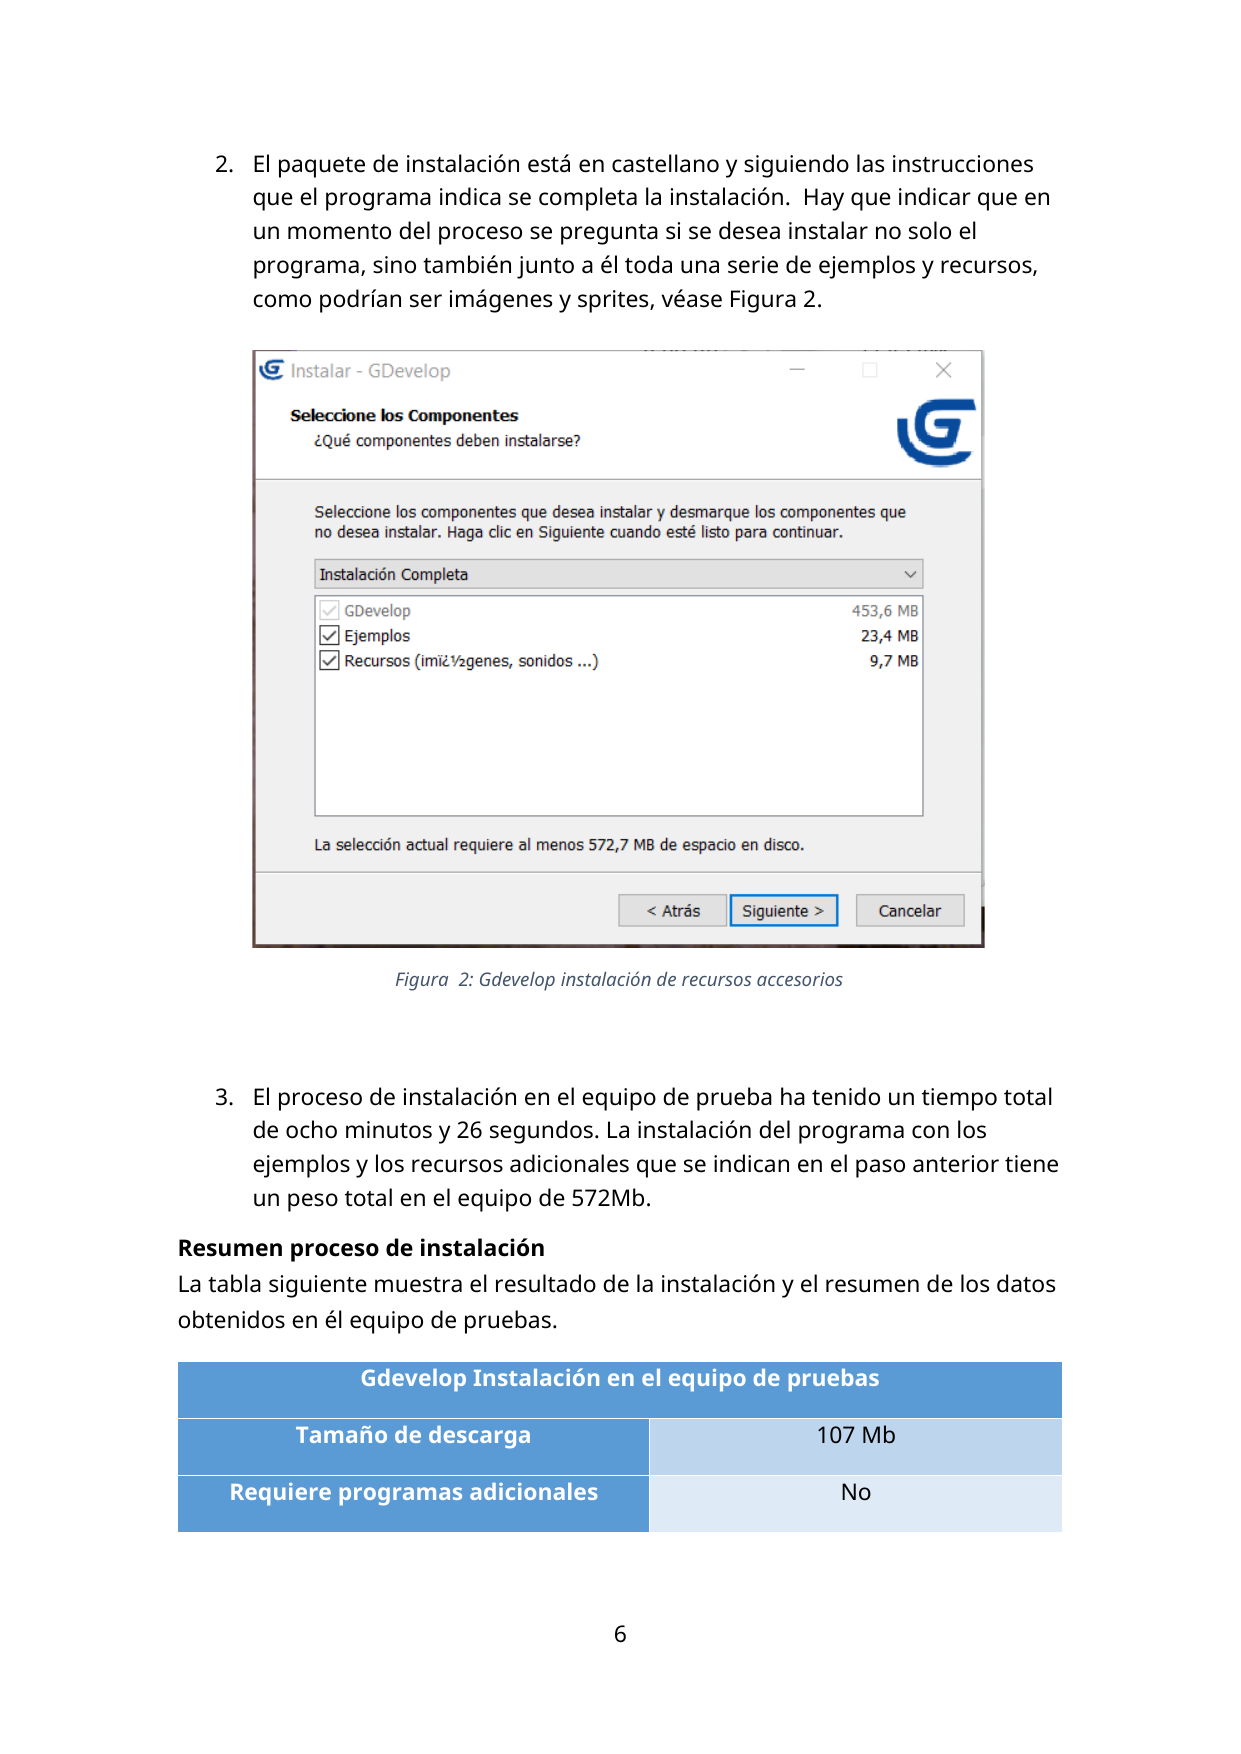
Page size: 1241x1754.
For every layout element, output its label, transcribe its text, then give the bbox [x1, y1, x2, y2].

picture [252, 350, 985, 948]
table_cell Requiere programas adicionales [178, 1476, 649, 1532]
table_cell Tamaño de descarga [178, 1419, 649, 1475]
table_header Gdevelop Instalación en el equipo de pruebas [178, 1362, 1062, 1418]
subtitle Resumen proceso de instalación [177, 1232, 1063, 1263]
list El proceso de instalación en el equipo de prueba ha tenido un tiempo total de ocho minutos y 26 segundos. La instalación del programa con los ejemplos y los recursos adicionales que se indican en el paso anterior tiene un peso total en el equipo de 572Mb. [215, 1081, 1063, 1213]
table_cell No [650, 1476, 1062, 1532]
text La tabla siguiente muestra el resultado de la instalación y el resumen de los datos obtenidos en él equipo de pruebas. [177, 1268, 1063, 1335]
text Figura : Gdevelop instalación de recursos accesorios [177, 967, 1063, 992]
table_cell 107 Mb [650, 1419, 1062, 1475]
